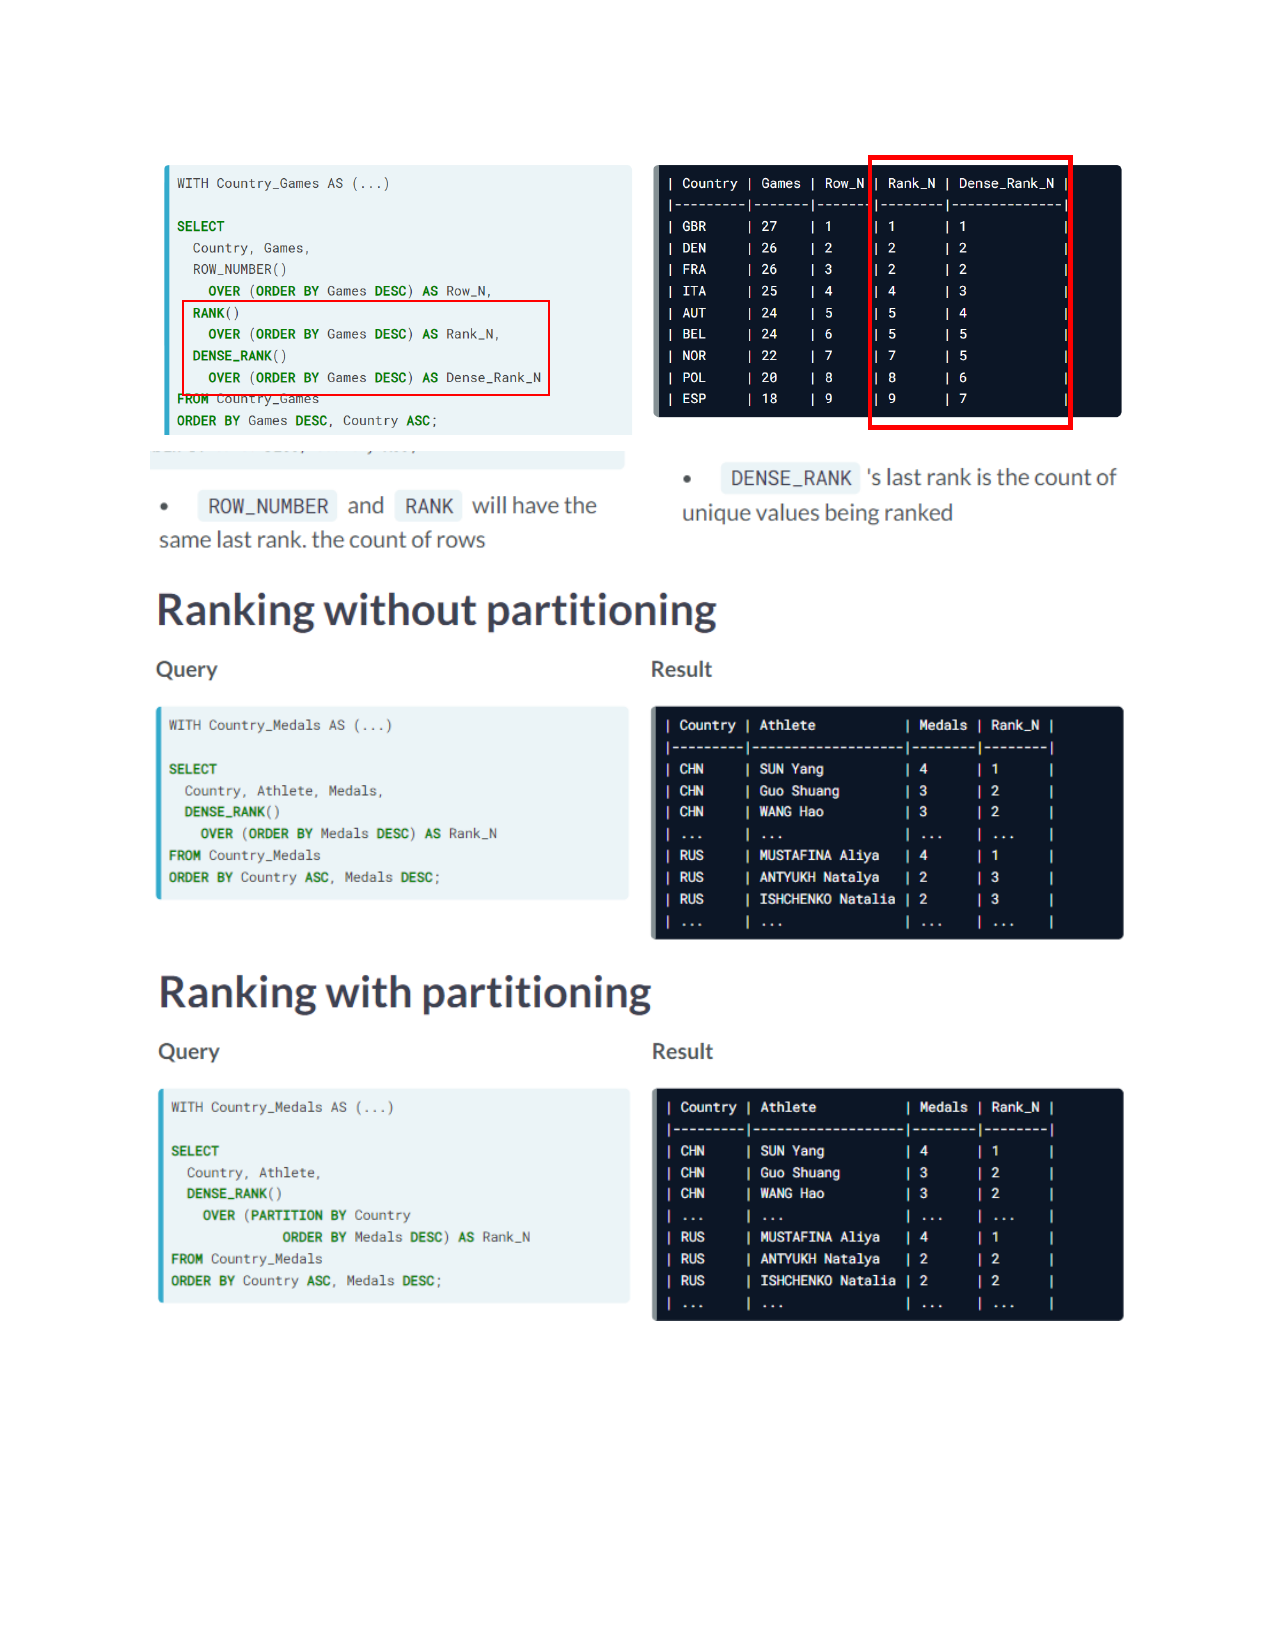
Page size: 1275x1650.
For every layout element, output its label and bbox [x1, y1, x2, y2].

picture [150, 571, 1125, 943]
picture [150, 451, 1125, 555]
picture [150, 150, 1125, 435]
picture [150, 959, 1125, 1321]
